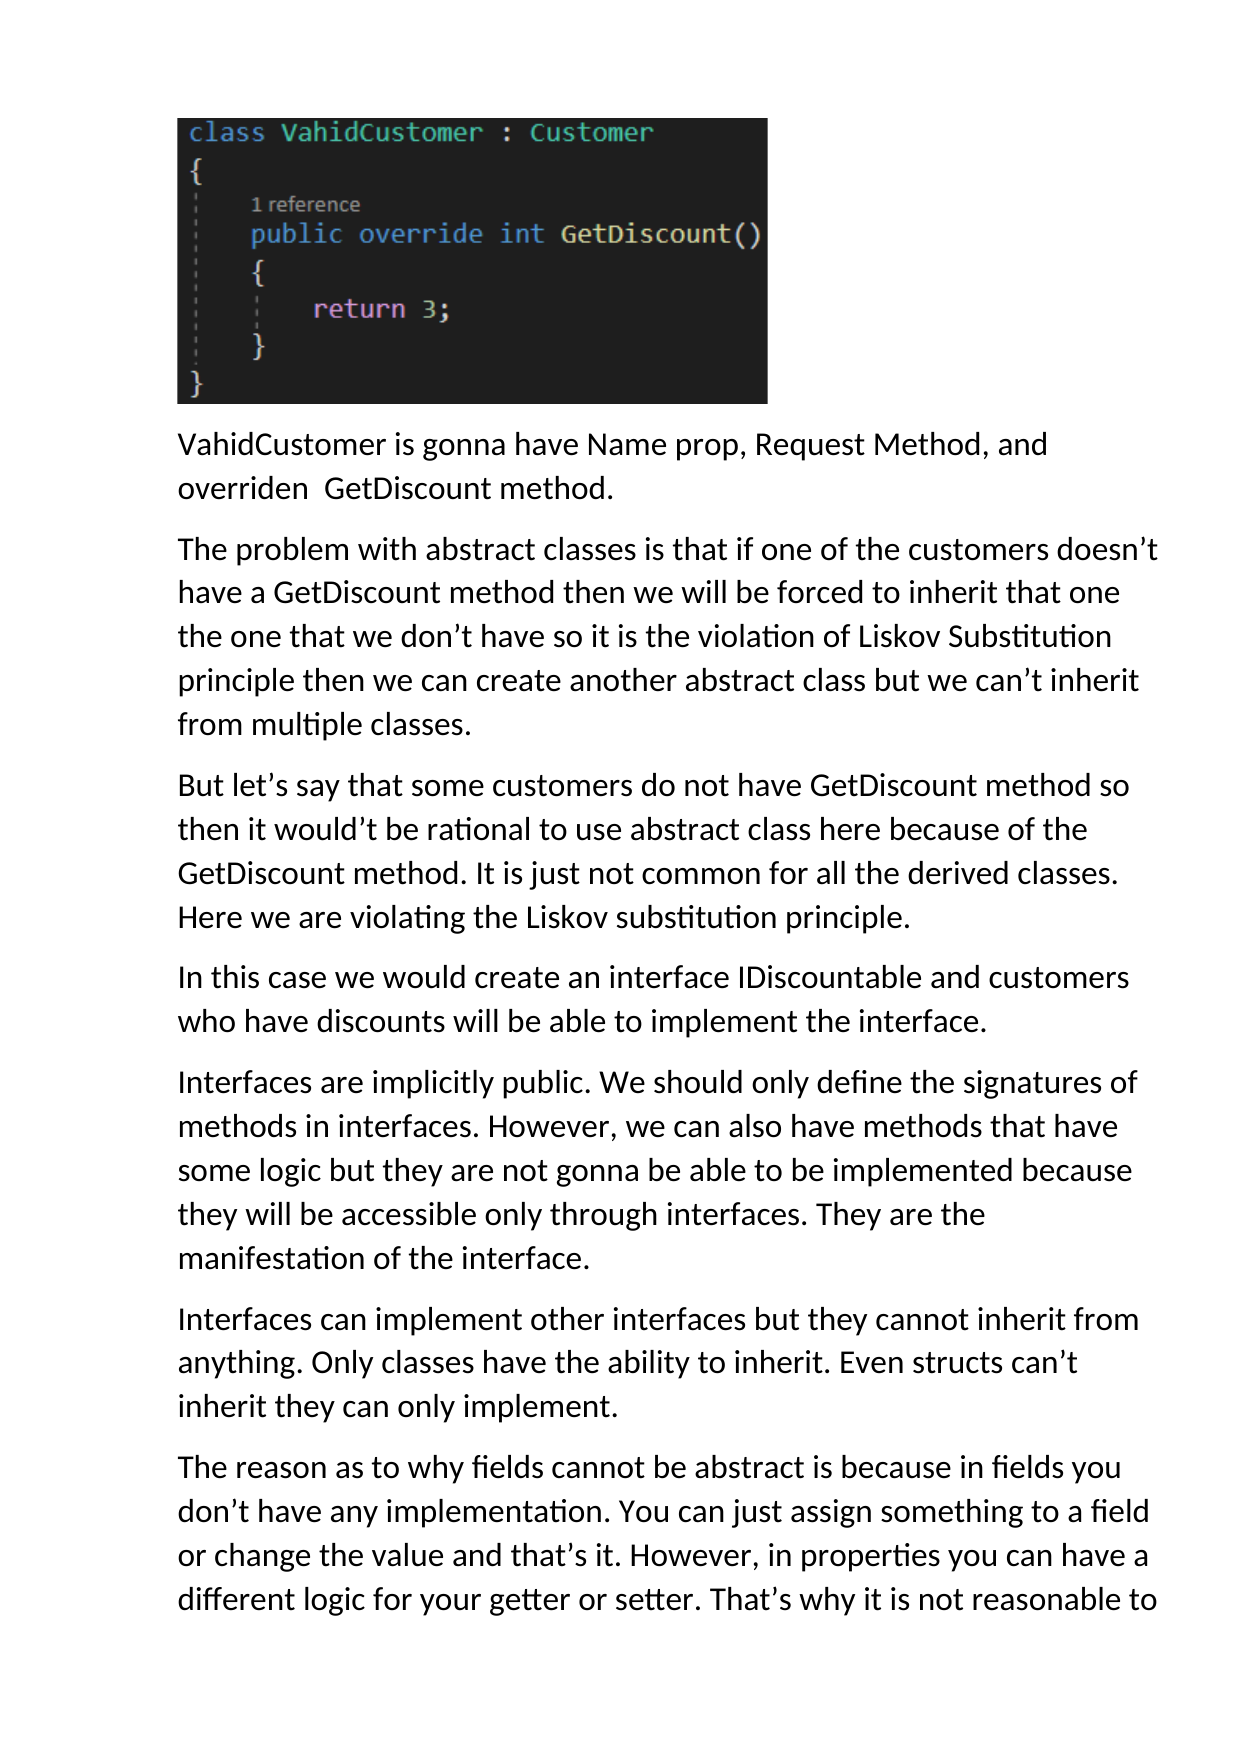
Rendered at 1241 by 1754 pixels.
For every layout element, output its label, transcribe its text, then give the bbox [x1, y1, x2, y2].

picture [177, 118, 768, 404]
text Interfaces are implicitly public. We should only define the signatures of methods in interfaces. However, we can also have methods that have some logic but they are not gonna be able to be implemented because they will be accessible only through interfaces. They are the manifestation of the interface. [177, 1061, 1162, 1278]
text The problem with abstract classes is that if one of the customers doesn’t have a GetDiscount method then we will be forced to inherit that one the one that we don’t have so it is the violation of Liskov Substitution principle then we can create another abstract class but we can’t inherit from multiple classes. [177, 527, 1162, 744]
text Interfaces can implement other interfaces but they cannot inherit from anything. Only classes have the ability to inherit. Even structs can’t inherit they can only implement. [177, 1297, 1162, 1426]
text In this case we would create an interface IDiscountable and customers who have discounts will be able to implement the interface. [177, 956, 1162, 1041]
text But let’s say that some customers do not have GetDiscount method so then it would’t be rational to use abstract class here because of the GetDiscount method. It is just not common for all the derived classes. Here we are violating the Liskov substitution principle. [177, 764, 1162, 937]
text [177, 1446, 1162, 1619]
text VahidCustomer is gonna have Name prop, Request Method, and overriden GetDiscount method. [177, 423, 1162, 508]
